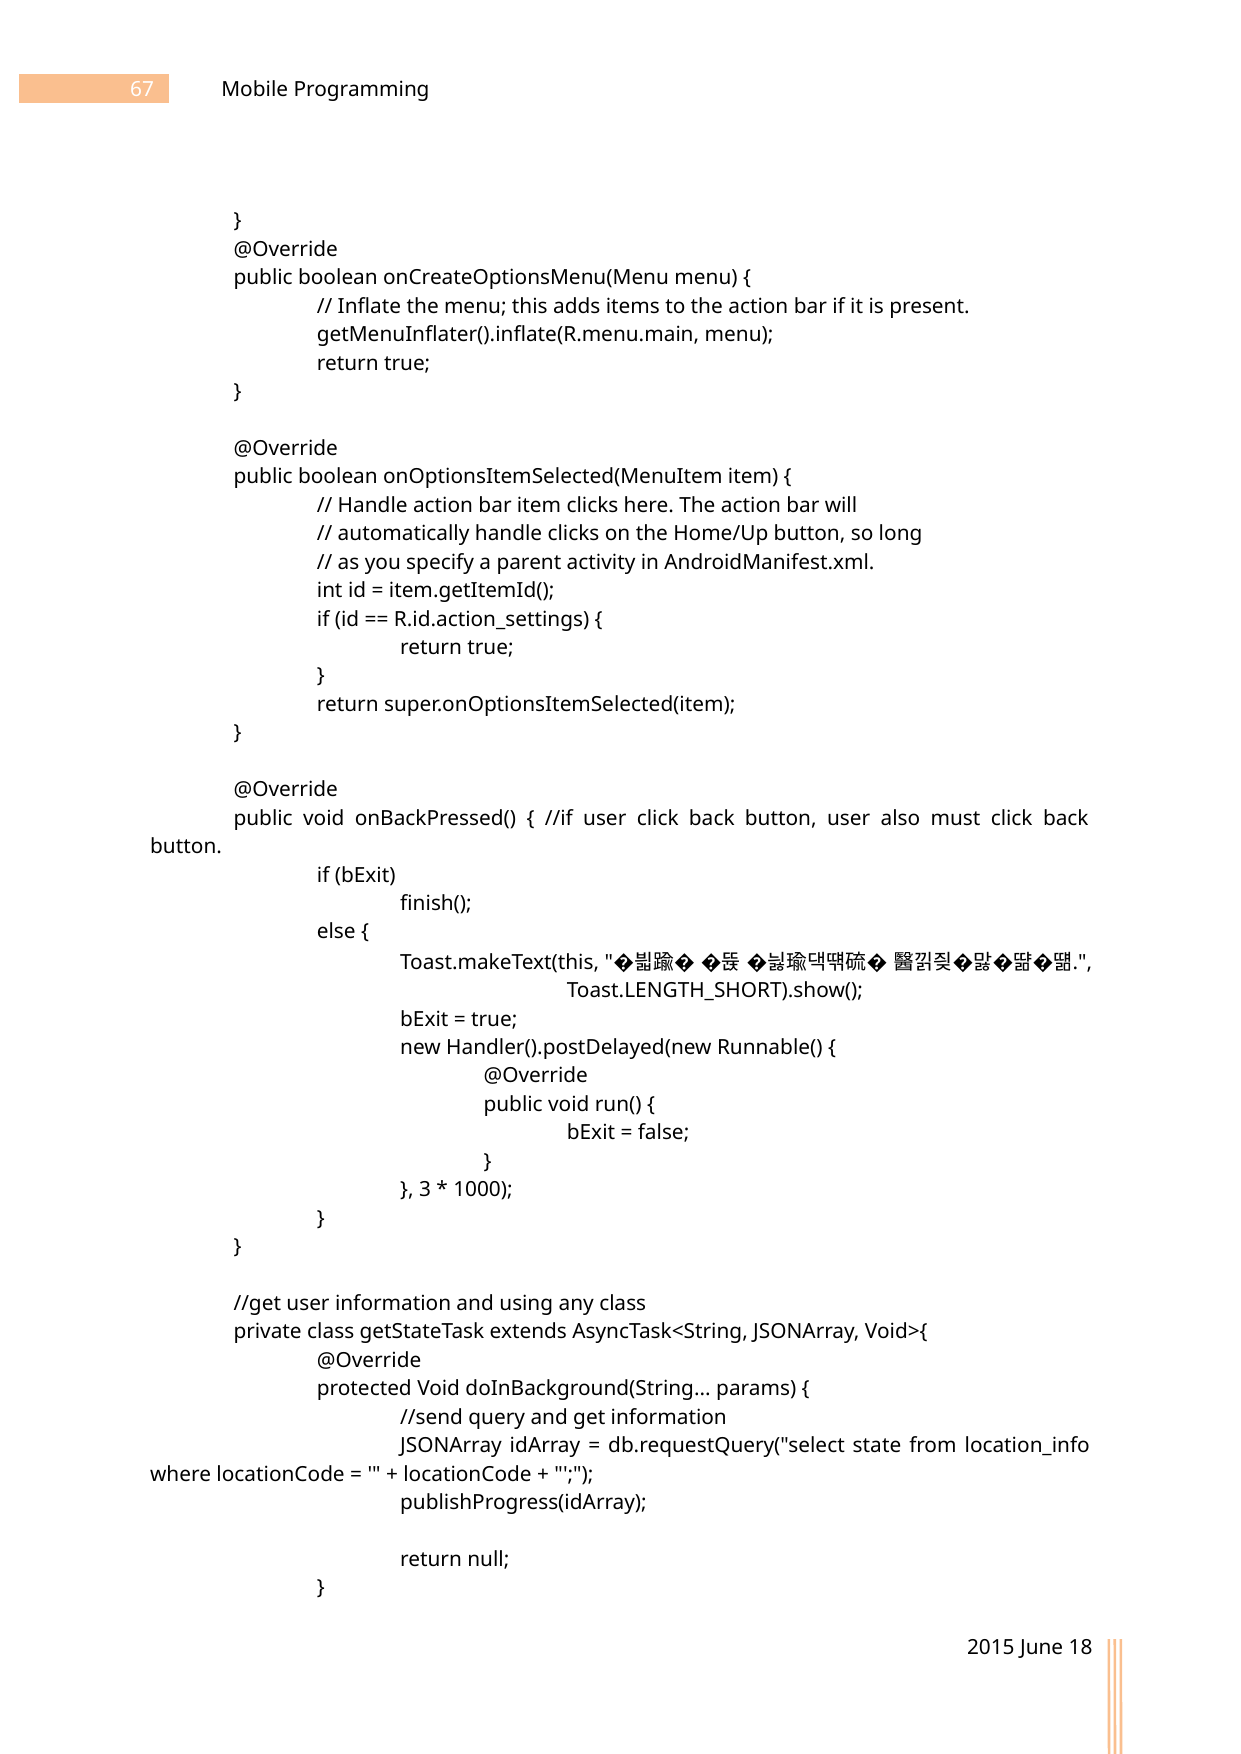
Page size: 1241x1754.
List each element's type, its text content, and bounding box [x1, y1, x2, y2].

text } [150, 1146, 1090, 1174]
text return true; [150, 632, 1090, 661]
text } [150, 1231, 1090, 1260]
text Toast.LENGTH_SHORT).show(); [150, 975, 1090, 1004]
text return true; [150, 348, 1090, 376]
text // as you specify a parent activity in AndroidManifest.xml. [150, 547, 1090, 575]
text int id = item.getItemId(); [150, 575, 1090, 604]
text } [150, 376, 1090, 405]
text JSONArray idArray = db.requestQuery("select state from location_info where locationCode = '" + locationCode + "';"); [150, 1430, 1090, 1487]
text // Inflate the menu; this adds items to the action bar if it is present. [150, 291, 1090, 319]
text return null; [150, 1544, 1090, 1572]
text } [150, 717, 1090, 746]
text Toast.makeText(this, "�븳踰� �뜑 �늻瑜댁떆硫� 醫낅즺�맗�땲�떎.", [150, 945, 1090, 975]
text public boolean onCreateOptionsMenu(Menu menu) { [150, 262, 1090, 291]
text @Override [150, 433, 1090, 462]
text if (bExit) [150, 860, 1090, 888]
text getMenuInflater().inflate(R.menu.main, menu); [150, 319, 1090, 348]
text else { [150, 917, 1090, 945]
text // Handle action bar item clicks here. The action bar will [150, 490, 1090, 518]
text publishProgress(idArray); [150, 1487, 1090, 1516]
text //get user information and using any class [150, 1288, 1090, 1317]
text bExit = false; [150, 1117, 1090, 1146]
text } [150, 206, 1090, 234]
text //send query and get information [150, 1402, 1090, 1430]
text protected Void doInBackground(String... params) { [150, 1373, 1090, 1402]
text } [150, 1572, 1090, 1601]
text finish(); [150, 888, 1090, 917]
text new Handler().postDelayed(new Runnable() { [150, 1032, 1090, 1061]
text bExit = true; [150, 1004, 1090, 1032]
text // automatically handle clicks on the Home/Up button, so long [150, 518, 1090, 547]
text @Override [150, 234, 1090, 262]
text @Override [150, 1345, 1090, 1373]
text @Override [150, 1061, 1090, 1089]
text public void run() { [150, 1089, 1090, 1117]
text @Override [150, 774, 1090, 803]
text return super.onOptionsItemSelected(item); [150, 689, 1090, 717]
text public void onBackPressed() { //if user click back button, user also must click back button. [150, 803, 1090, 860]
text }, 3 * 1000); [150, 1174, 1090, 1203]
text if (id == R.id.action_settings) { [150, 604, 1090, 632]
text } [150, 661, 1090, 689]
text public boolean onOptionsItemSelected(MenuItem item) { [150, 462, 1090, 490]
text private class getStateTask extends AsyncTask<String, JSONArray, Void>{ [150, 1317, 1090, 1345]
text } [150, 1203, 1090, 1231]
